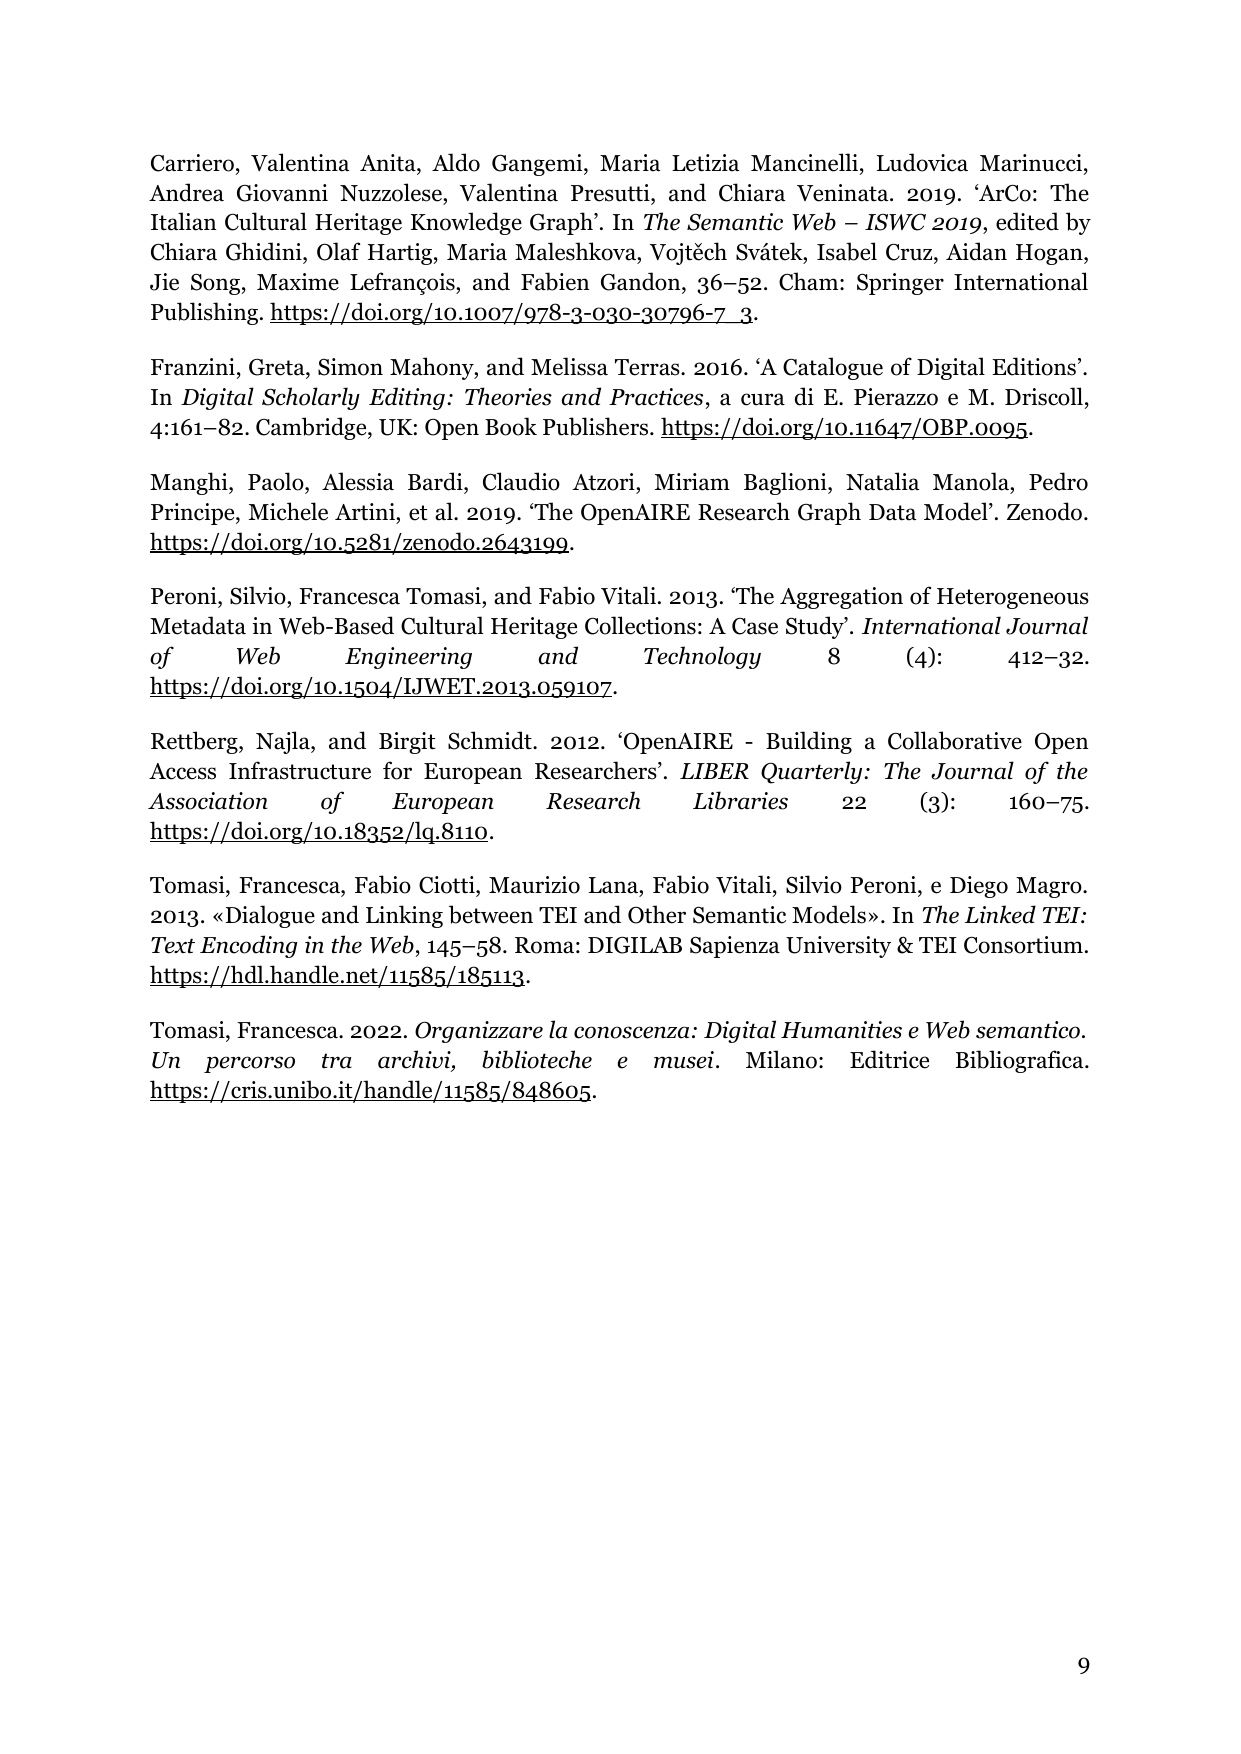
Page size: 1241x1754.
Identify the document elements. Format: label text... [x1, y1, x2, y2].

text Peroni, Silvio, Francesca Tomasi, and Fabio Vitali. 2013. ‘The Aggregation of Heterogeneous Metadata in Web-Based Cultural Heritage Collections: A Case Study’. International Journal of Web Engineering and Technology 8 (4): 412–32. https://doi.org/10.1504/IJWET.2013.059107. [150, 584, 1090, 699]
text Tomasi, Francesca, Fabio Ciotti, Maurizio Lana, Fabio Vitali, Silvio Peroni, e Diego Magro. 2013. «Dialogue and Linking between TEI and Other Semantic Models». In The Linked TEI: Text Encoding in the Web, 145–58. Roma: DIGILAB Sapienza University & TEI Consortium. https://hdl.handle.net/11585/185113. [150, 873, 1090, 989]
text Tomasi, Francesca. 2022. Organizzare la conoscenza: Digital Humanities e Web semantico. Un percorso tra archivi, biblioteche e musei. Milano: Editrice Bibliografica. https://cris.unibo.it/handle/11585/848605. [150, 1017, 1090, 1103]
text Manghi, Paolo, Alessia Bardi, Claudio Atzori, Miriam Baglioni, Natalia Manola, Pedro Principe, Michele Artini, et al. 2019. ‘The OpenAIRE Research Graph Data Model’. Zenodo. https://doi.org/10.5281/zenodo.2643199. [150, 469, 1090, 555]
text Franzini, Greta, Simon Mahony, and Melissa Terras. 2016. ‘A Catalogue of Digital Editions’. In Digital Scholarly Editing: Theories and Practices, a cura di E. Pierazzo e M. Driscoll, 4:161–82. Cambridge, UK: Open Book Publishers. https://doi.org/10.11647/OBP.0095. [150, 354, 1090, 440]
text Rettberg, Najla, and Birgit Schmidt. 2012. ‘OpenAIRE - Building a Collaborative Open Access Infrastructure for European Researchers’. LIBER Quarterly: The Journal of the Association of European Research Libraries 22 (3): 160–75. https://doi.org/10.18352/lq.8110. [150, 728, 1090, 844]
text Carriero, Valentina Anita, Aldo Gangemi, Maria Letizia Mancinelli, Ludovica Marinucci, Andrea Giovanni Nuzzolese, Valentina Presutti, and Chiara Veninata. 2019. ‘ArCo: The Italian Cultural Heritage Knowledge Graph’. In The Semantic Web – ISWC 2019, edited by Chiara Ghidini, Olaf Hartig, Maria Maleshkova, Vojtěch Svátek, Isabel Cruz, Aidan Hogan, Jie Song, Maxime Lefrançois, and Fabien Gandon, 36–52. Cham: Springer International Publishing. https://doi.org/10.1007/978-3-030-30796-7_3. [150, 150, 1090, 326]
